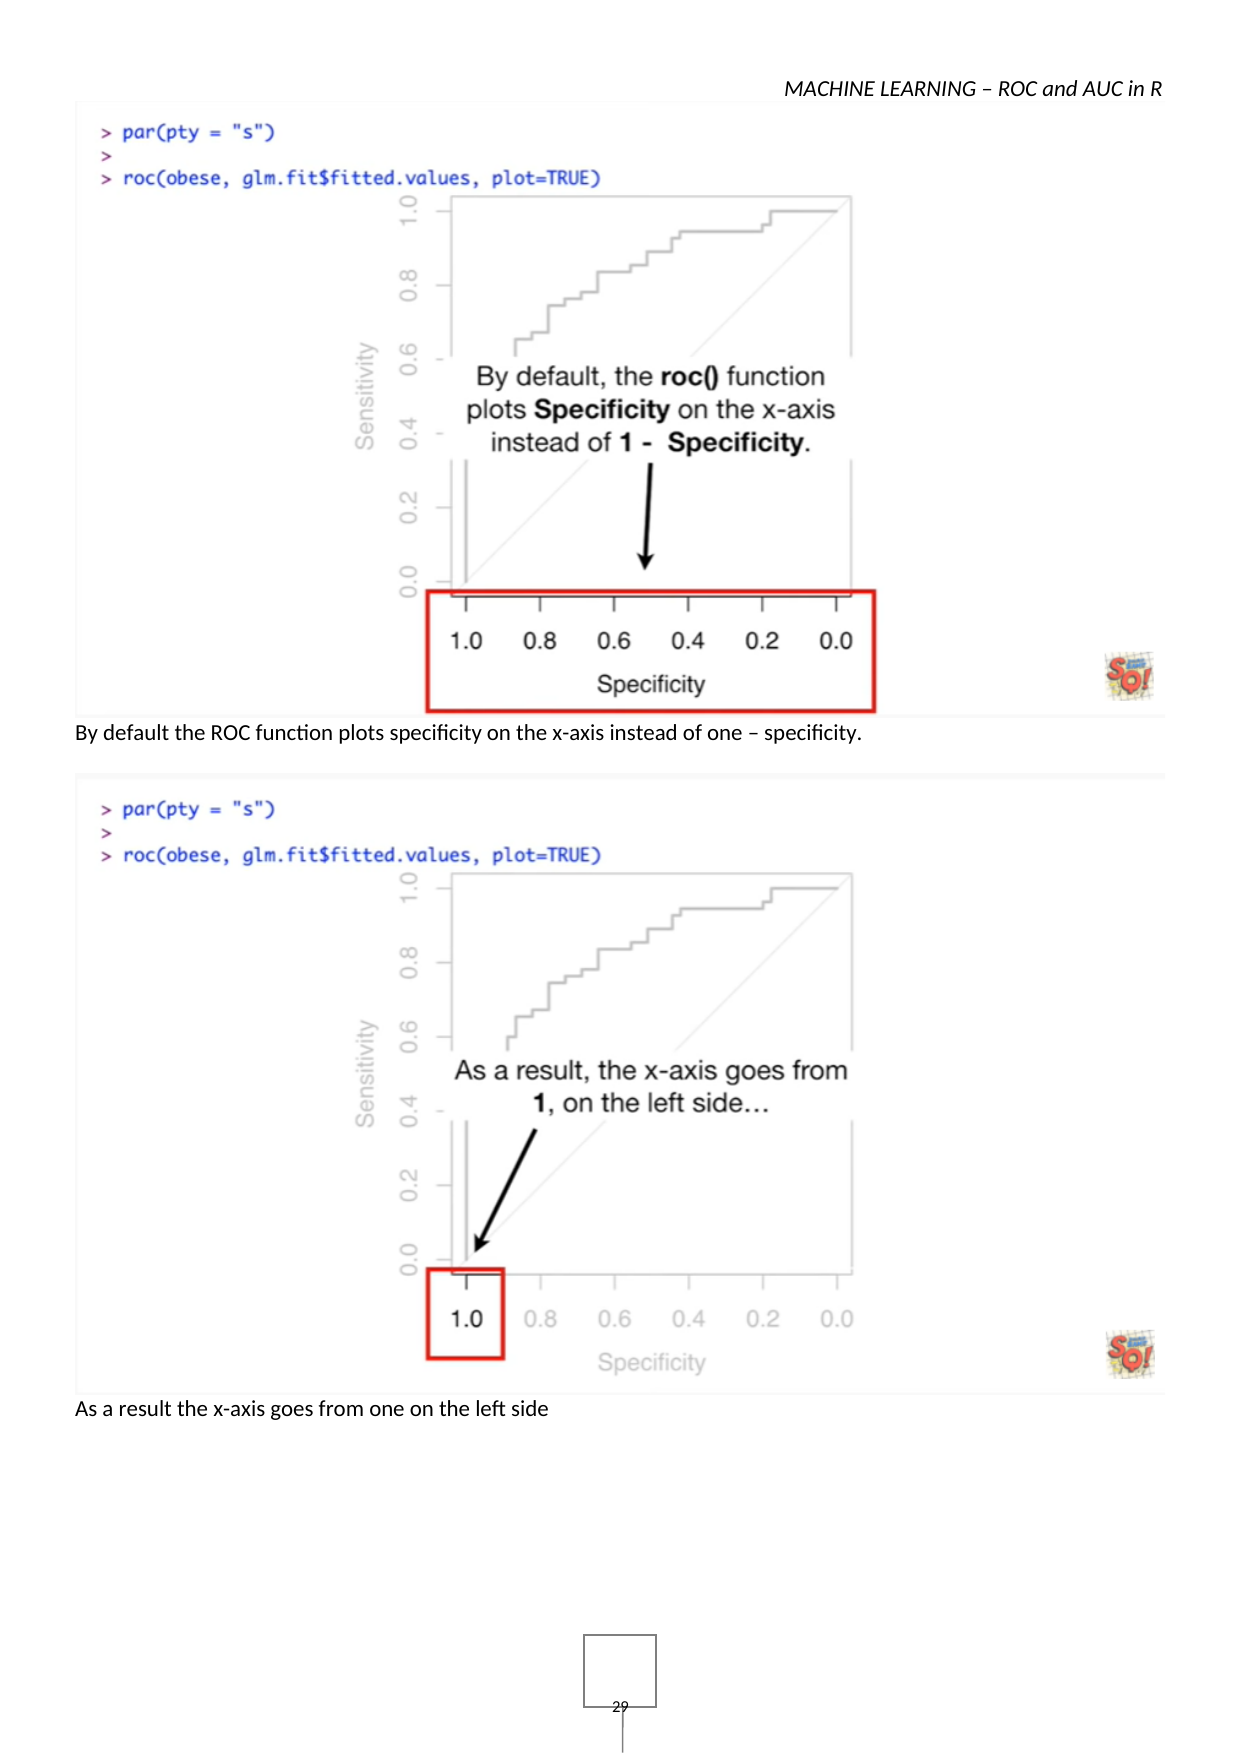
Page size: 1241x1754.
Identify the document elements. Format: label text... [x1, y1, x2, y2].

text By default the ROC function plots specificity on the x-axis instead of one – specificity. [75, 718, 1165, 746]
text As a result the x-axis goes from one on the left side [75, 1395, 1165, 1422]
picture [75, 773, 1166, 1395]
picture [75, 101, 1166, 718]
